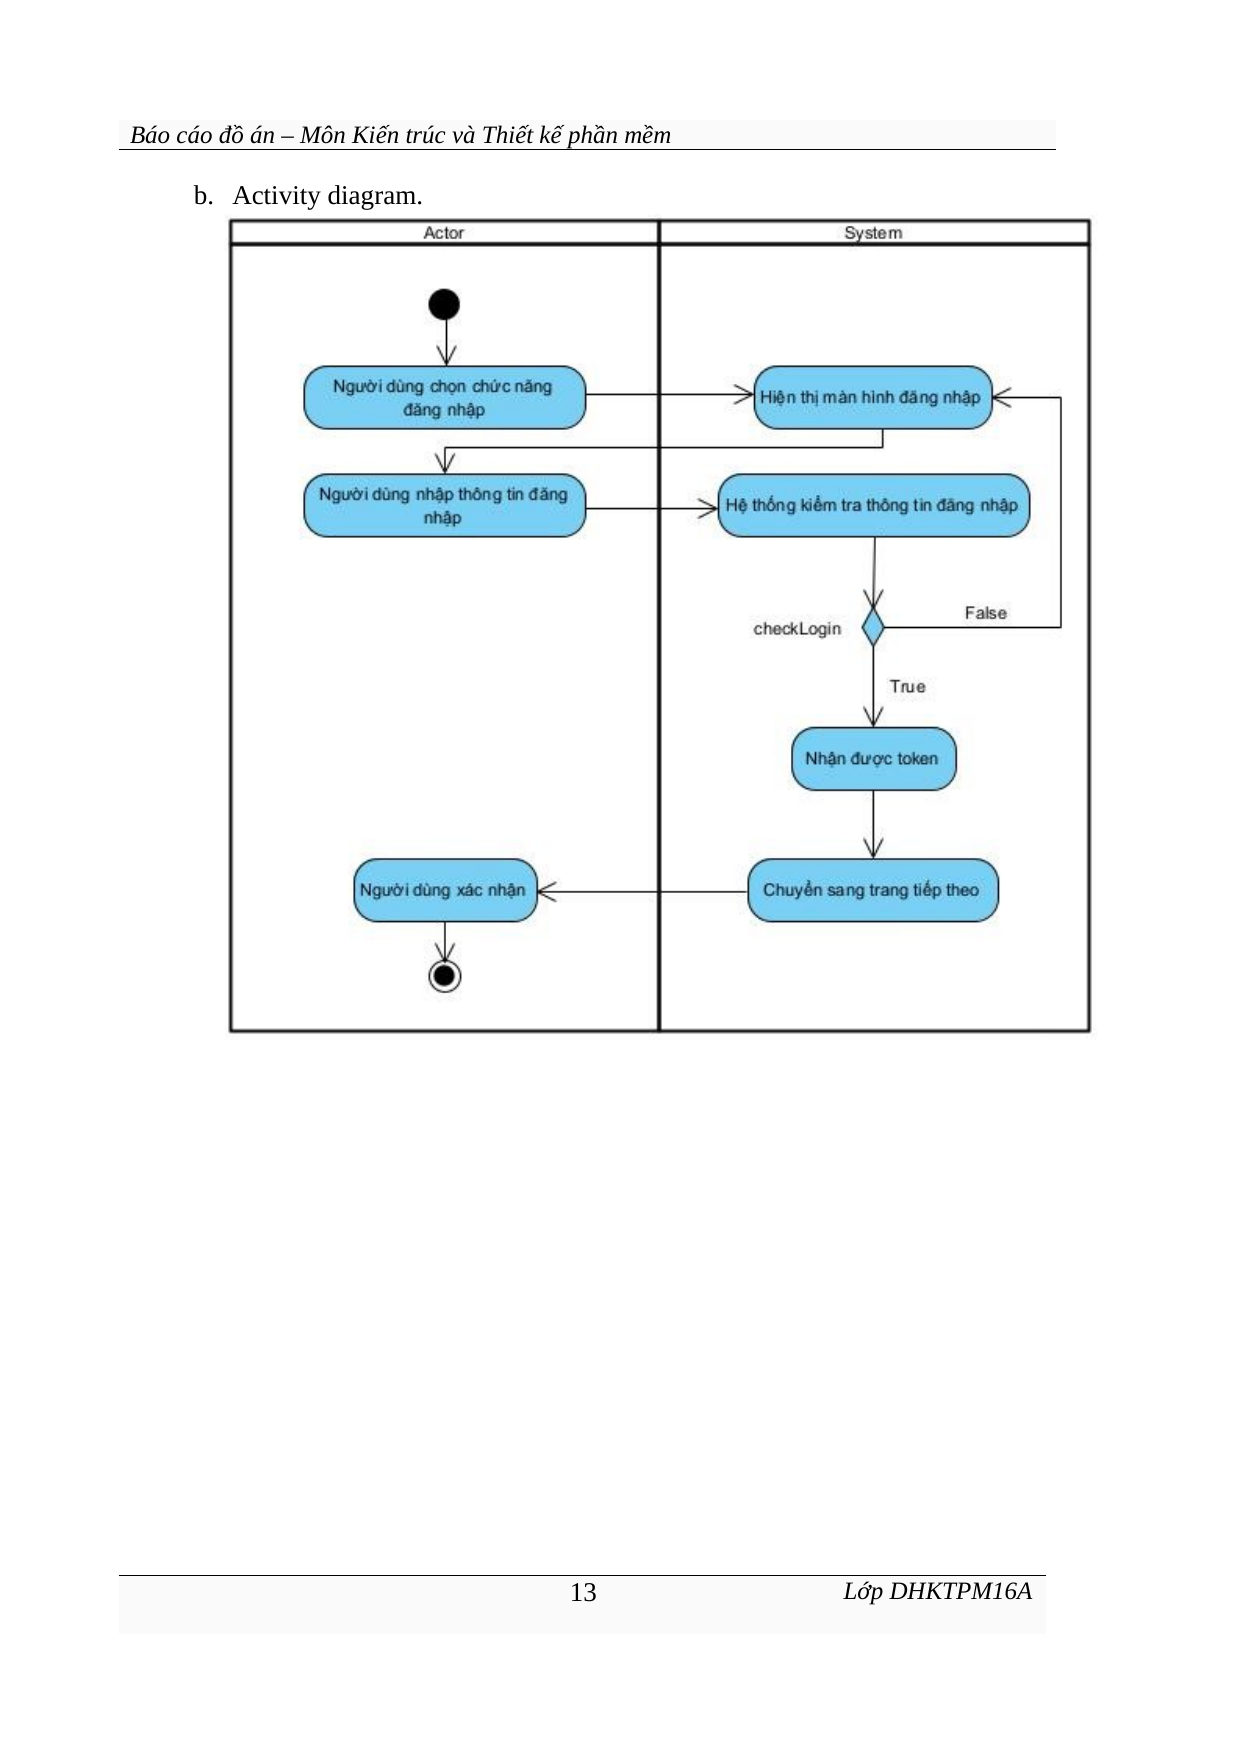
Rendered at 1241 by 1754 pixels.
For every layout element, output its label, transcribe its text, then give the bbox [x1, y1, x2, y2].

text b. Activity diagram. [193, 179, 1122, 210]
picture [224, 214, 1098, 1040]
